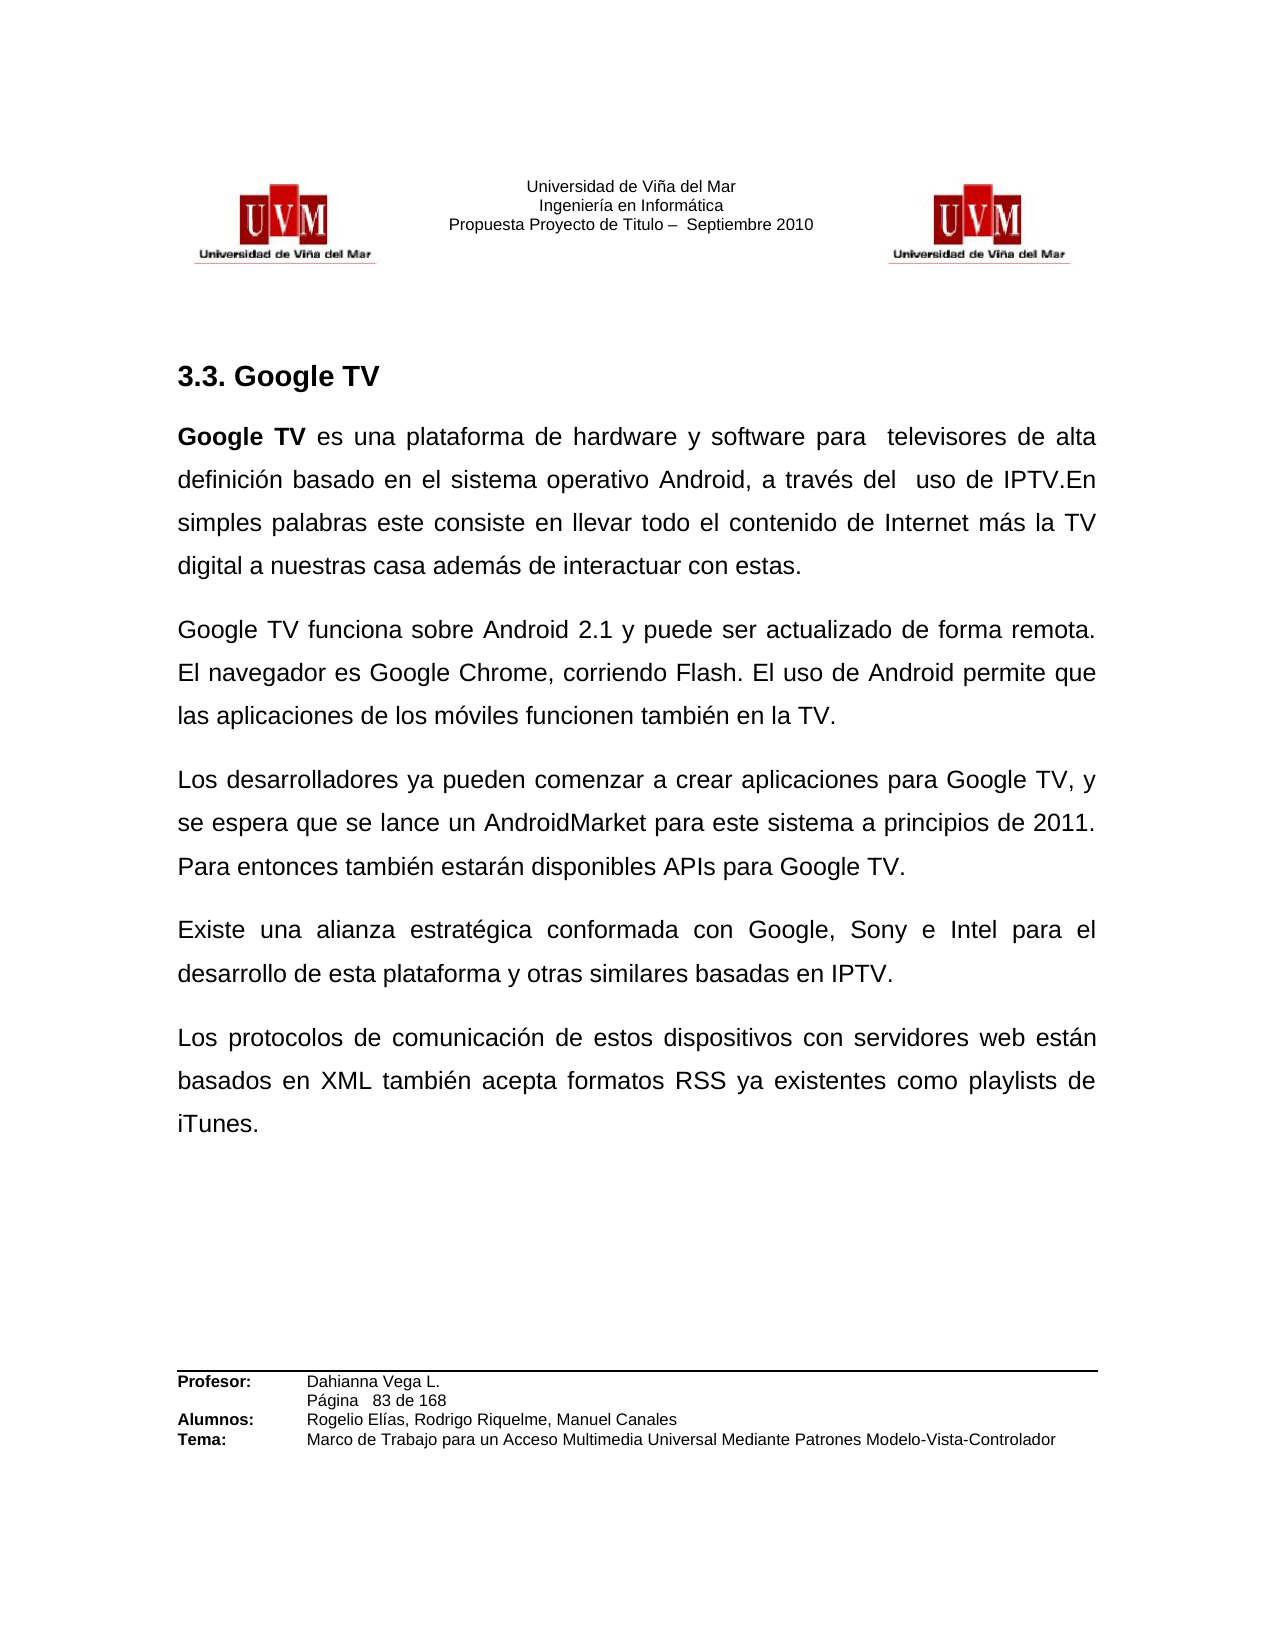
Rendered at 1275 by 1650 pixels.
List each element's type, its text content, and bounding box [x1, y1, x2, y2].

picture [871, 176, 1084, 267]
text Los protocolos de comunicación de estos dispositivos con servidores web están basados en XML también acepta formatos RSS ya existentes como playlists de iTunes. [177, 1022, 1098, 1137]
text Los desarrolladores ya pueden comenzar a crear aplicaciones para Google TV, y se espera que se lance un AndroidMarket para este sistema a principios de 2011. Para entonces también estarán disponibles APIs para Google TV. [177, 765, 1098, 880]
text Google TV funciona sobre Android 2.1 y puede ser actualizado de forma remota. El navegador es Google Chrome, corriendo Flash. El uso de Android permite que las aplicaciones de los móviles funcionen también en la TV. [177, 615, 1098, 730]
subtitle 3.3. Google TV [177, 359, 1098, 392]
picture [177, 176, 390, 267]
text Existe una alianza estratégica conformada con Google, Sony e Intel para el desarrollo de esta plataforma y otras similares basadas en IPTV. [177, 915, 1098, 987]
text Google TV es una plataforma de hardware y software para televisores de alta definición basado en el sistema operativo Android, a través del uso de IPTV.En simples palabras este consiste en llevar todo el contenido de Internet más la TV digital a nuestras casa además de interactuar con estas. [177, 422, 1098, 580]
